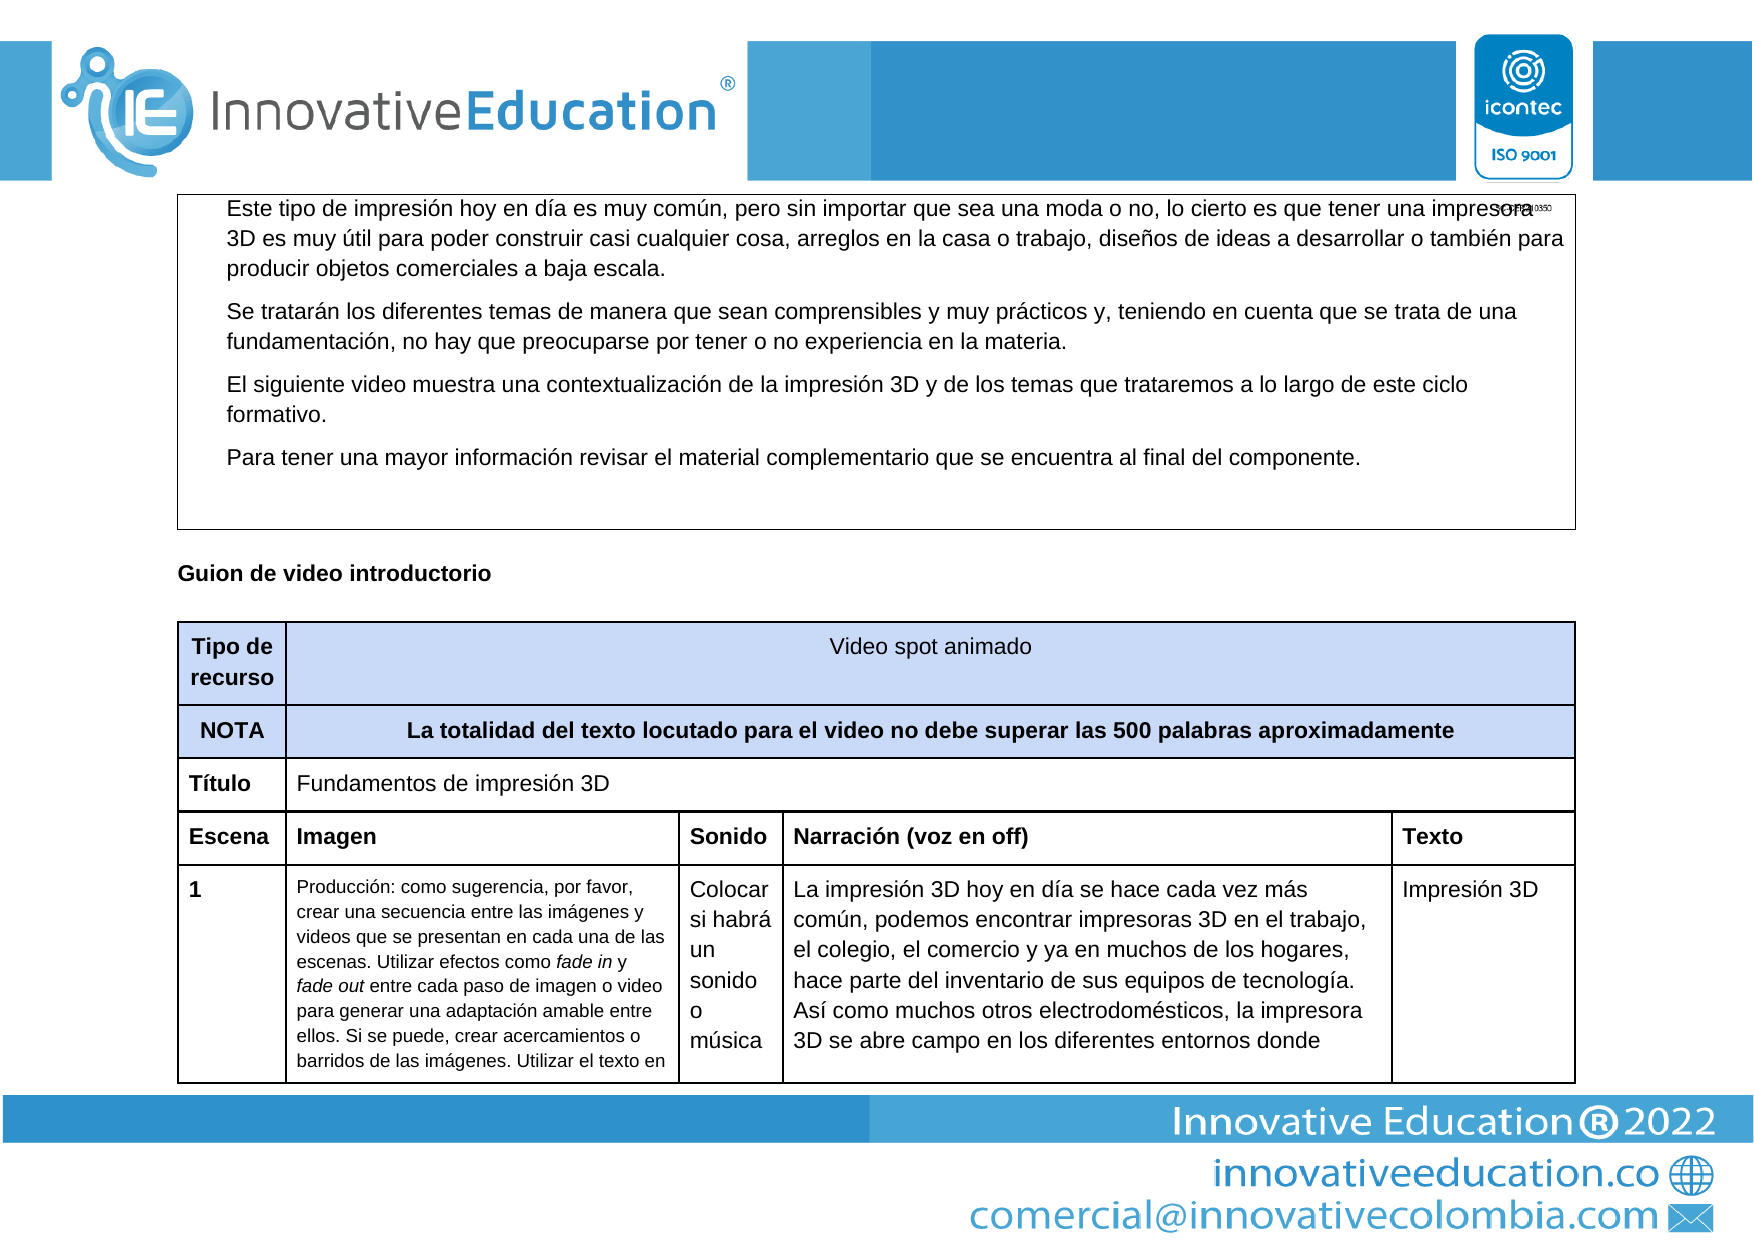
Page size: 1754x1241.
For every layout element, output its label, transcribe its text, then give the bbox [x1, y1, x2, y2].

table_cell Imagen [287, 813, 678, 863]
table_cell Narración (voz en off) [784, 813, 1391, 863]
table_cell Colocar si habrá un sonido o música de fondo [680, 866, 782, 1082]
table_header Video spot animado [287, 623, 1574, 704]
picture [1471, 32, 1576, 194]
text Guion de video introductorio [177, 560, 1577, 587]
table_cell Escena [179, 813, 285, 863]
table_cell 1 [179, 866, 285, 1082]
picture [0, 28, 1456, 194]
picture [1593, 28, 1752, 194]
picture [2, 1093, 1754, 1239]
table_cell La totalidad del texto locutado para el video no debe superar las 500 palabras aproximadamente [287, 706, 1574, 757]
table_cell Fundamentos de impresión 3D [287, 759, 1574, 810]
table_cell Impresión 3D [1393, 866, 1574, 1082]
table_cell Título [179, 759, 285, 810]
table_cell Sonido [680, 813, 782, 863]
table_header Tipo de recurso [179, 623, 285, 704]
table_cell Texto [1393, 813, 1574, 863]
table_cell NOTA [179, 706, 285, 757]
